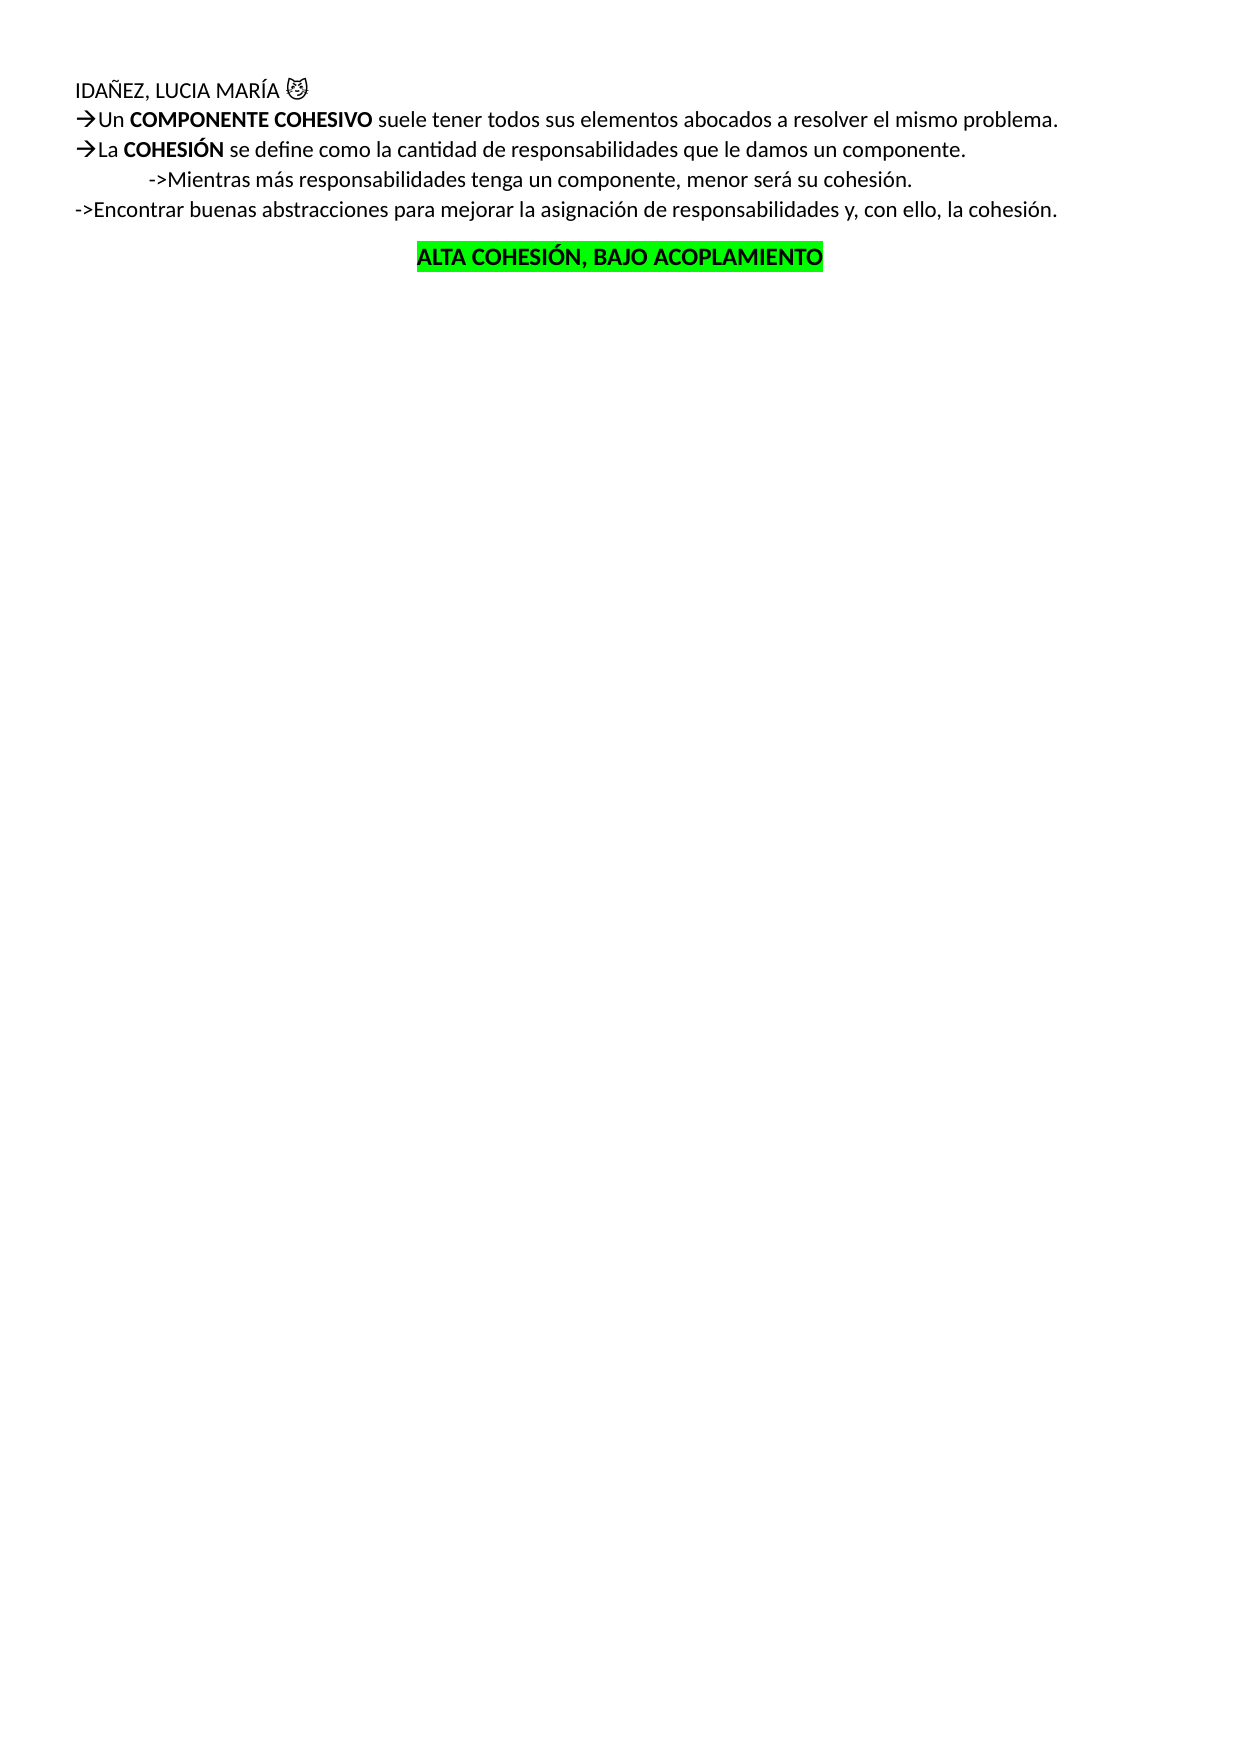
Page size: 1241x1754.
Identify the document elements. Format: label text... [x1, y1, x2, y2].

text Un COMPONENTE COHESIVO suele tener todos sus elementos abocados a resolver el mismo problema. [75, 105, 1165, 133]
text La COHESIÓN se define como la cantidad de responsabilidades que le damos un componente. [75, 135, 1165, 163]
text ->Mientras más responsabilidades tenga un componente, menor será su cohesión. [75, 165, 1165, 193]
text ->Encontrar buenas abstracciones para mejorar la asignación de responsabilidades y, con ello, la cohesión. [75, 196, 1165, 224]
